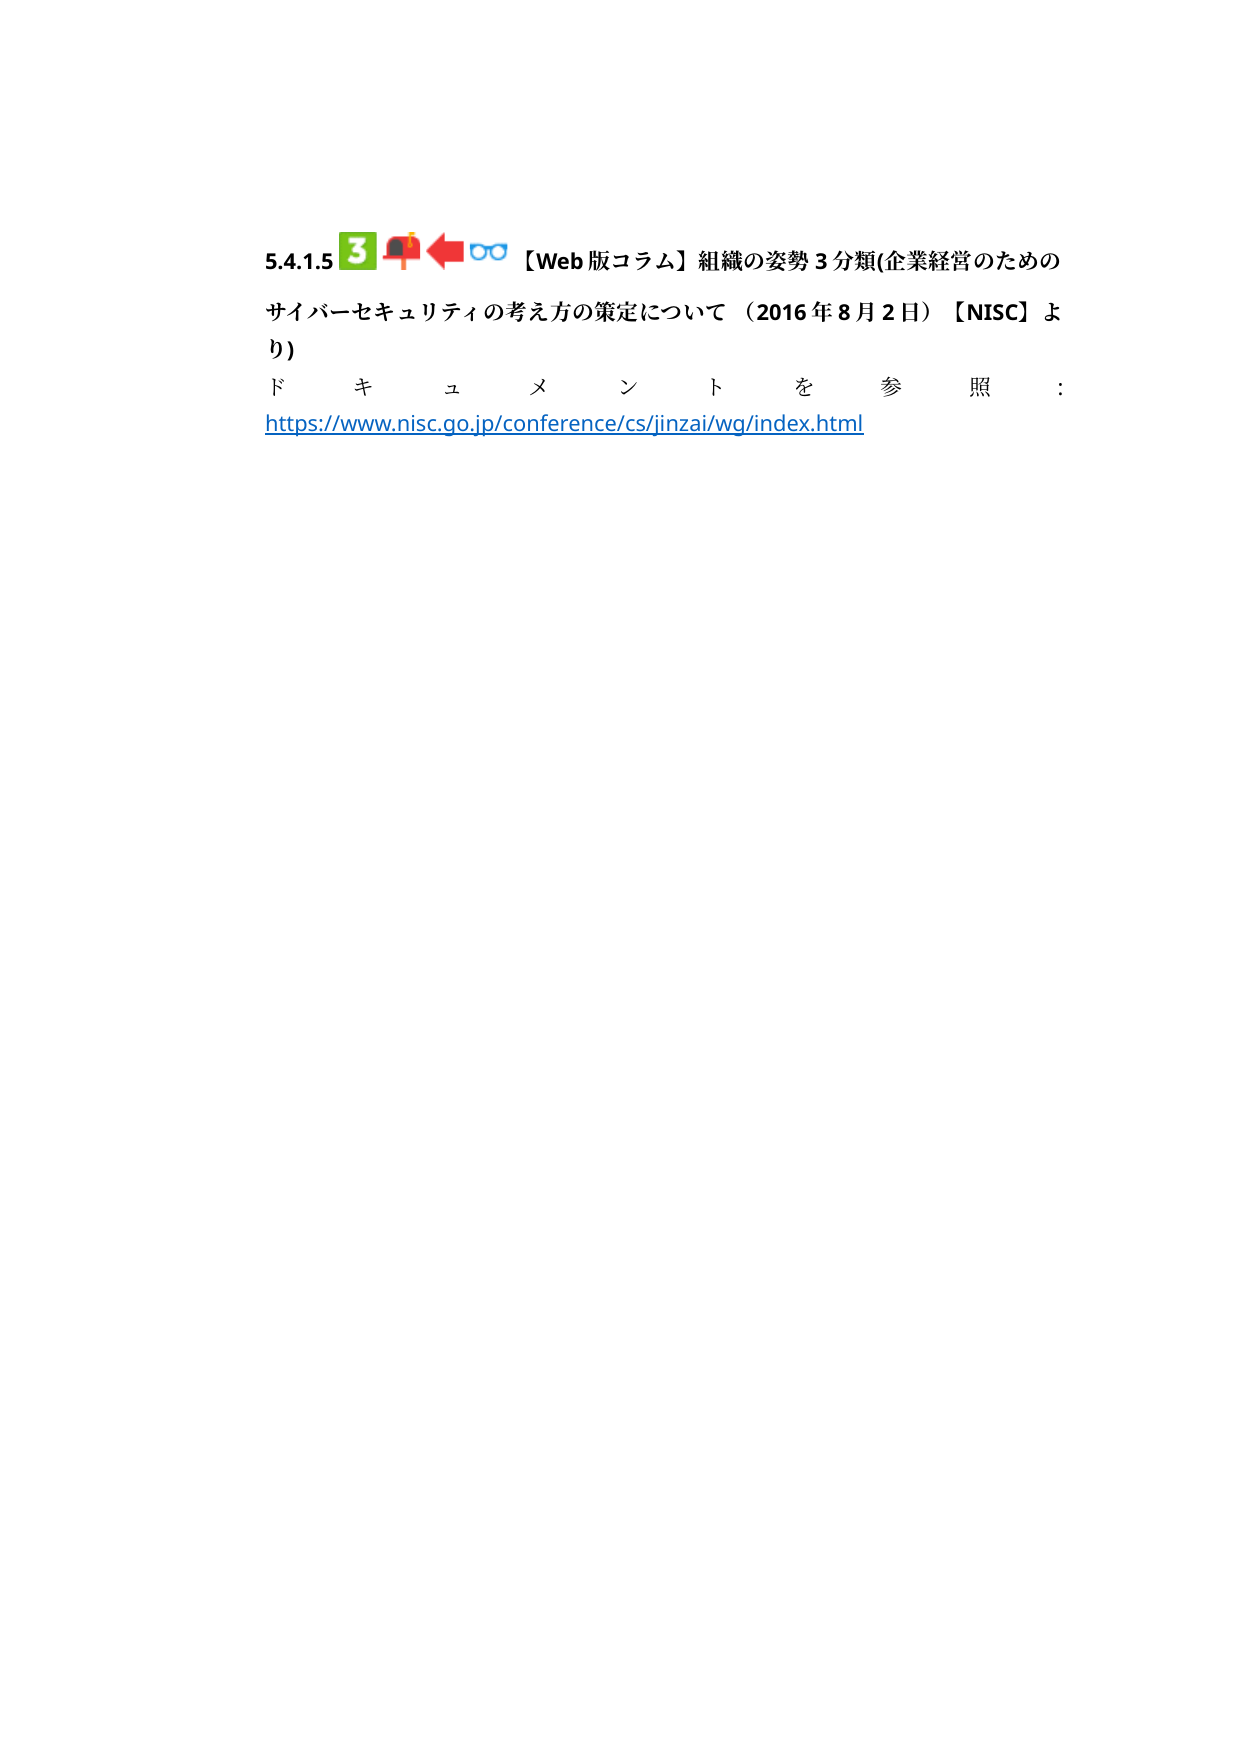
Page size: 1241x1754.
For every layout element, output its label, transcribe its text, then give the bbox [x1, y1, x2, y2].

picture [469, 232, 508, 270]
text 【Web版コラム】組織の姿勢3分類(企業経営のためのサイバーセキュリティの考え方の策定について （2016年8月2日）【NISC】より) [265, 217, 1063, 367]
picture [339, 232, 377, 270]
picture [426, 232, 464, 270]
picture [382, 232, 421, 270]
text ドキュメントを参照: https://www.nisc.go.jp/conference/cs/jinzai/wg/index.html [265, 367, 1063, 442]
